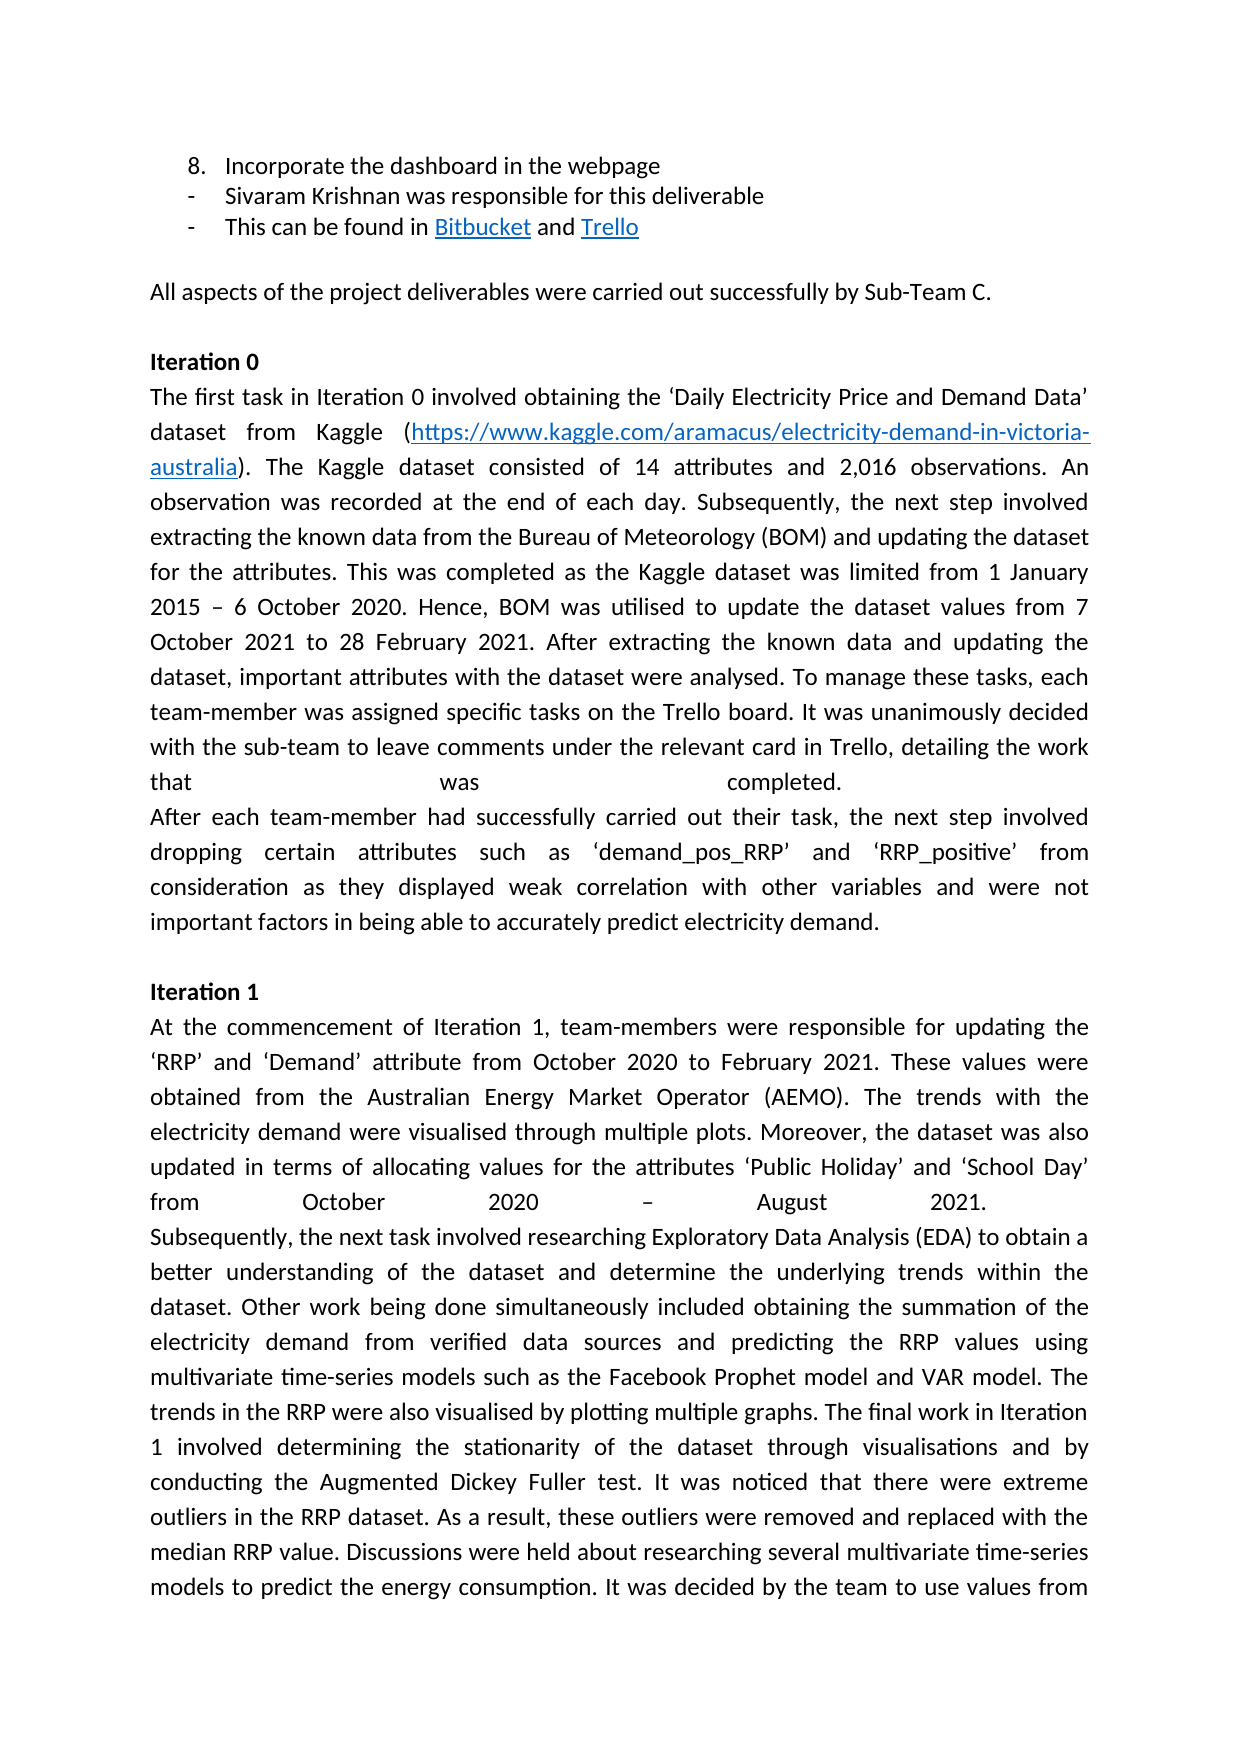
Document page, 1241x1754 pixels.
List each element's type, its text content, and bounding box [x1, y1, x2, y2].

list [187, 211, 1090, 242]
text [150, 1012, 1090, 1602]
text Iteration 1 [150, 942, 1090, 1007]
text Iteration 0 [150, 347, 1090, 377]
text All aspects of the project deliverables were carried out successfully by Sub-Team C. [150, 277, 1090, 307]
list Incorporate the dashboard in the webpage [187, 150, 1090, 181]
text The first task in Iteration 0 involved obtaining the ‘Daily Electricity Price and Demand Data’ dataset from Kaggle (https://www.kaggle.com/aramacus/electricity-demand-in-victoria-australia). The Kaggle dataset consisted of 14 attributes and 2,016 observations. An observation was recorded at the end of each day. Subsequently, the next step involved extracting the known data from the Bureau of Meteorology (BOM) and updating the dataset for the attributes. This was completed as the Kaggle dataset was limited from 1 January 2015 – 6 October 2020. Hence, BOM was utilised to update the dataset values from 7 October 2021 to 28 February 2021. After extracting the known data and updating the dataset, important attributes with the dataset were analysed. To manage these tasks, each team-member was assigned specific tasks on the Trello board. It was unanimously decided with the sub-team to leave comments under the relevant card in Trello, detailing the work that was completed. After each team-member had successfully carried out their task, the next step involved dropping certain attributes such as ‘demand_pos_RRP’ and ‘RRP_positive’ from consideration as they displayed weak correlation with other variables and were not important factors in being able to accurately predict electricity demand. [150, 382, 1090, 937]
list Sivaram Krishnan was responsible for this deliverable [187, 181, 1090, 211]
